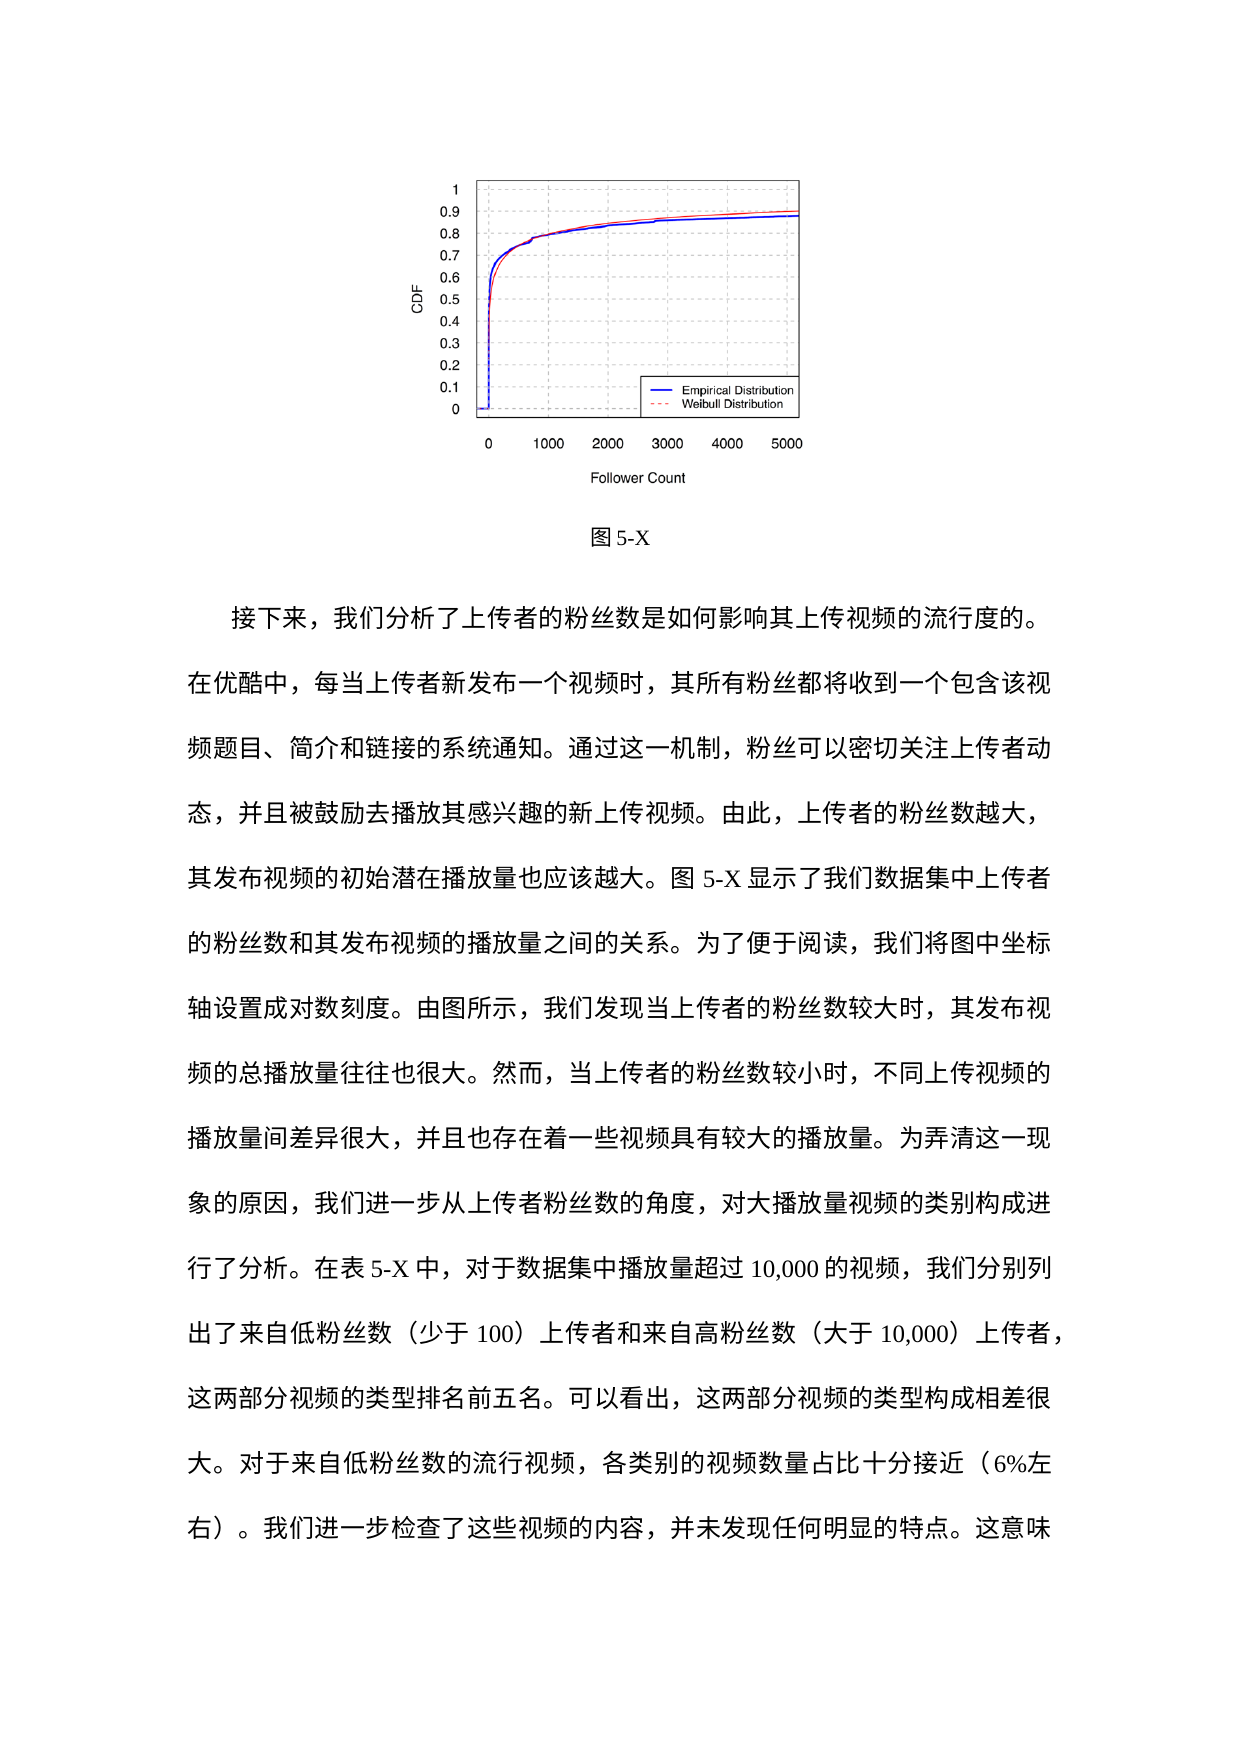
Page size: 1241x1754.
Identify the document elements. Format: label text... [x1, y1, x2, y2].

text 图5-X [187, 519, 1053, 552]
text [187, 584, 1053, 1559]
picture [406, 162, 835, 505]
